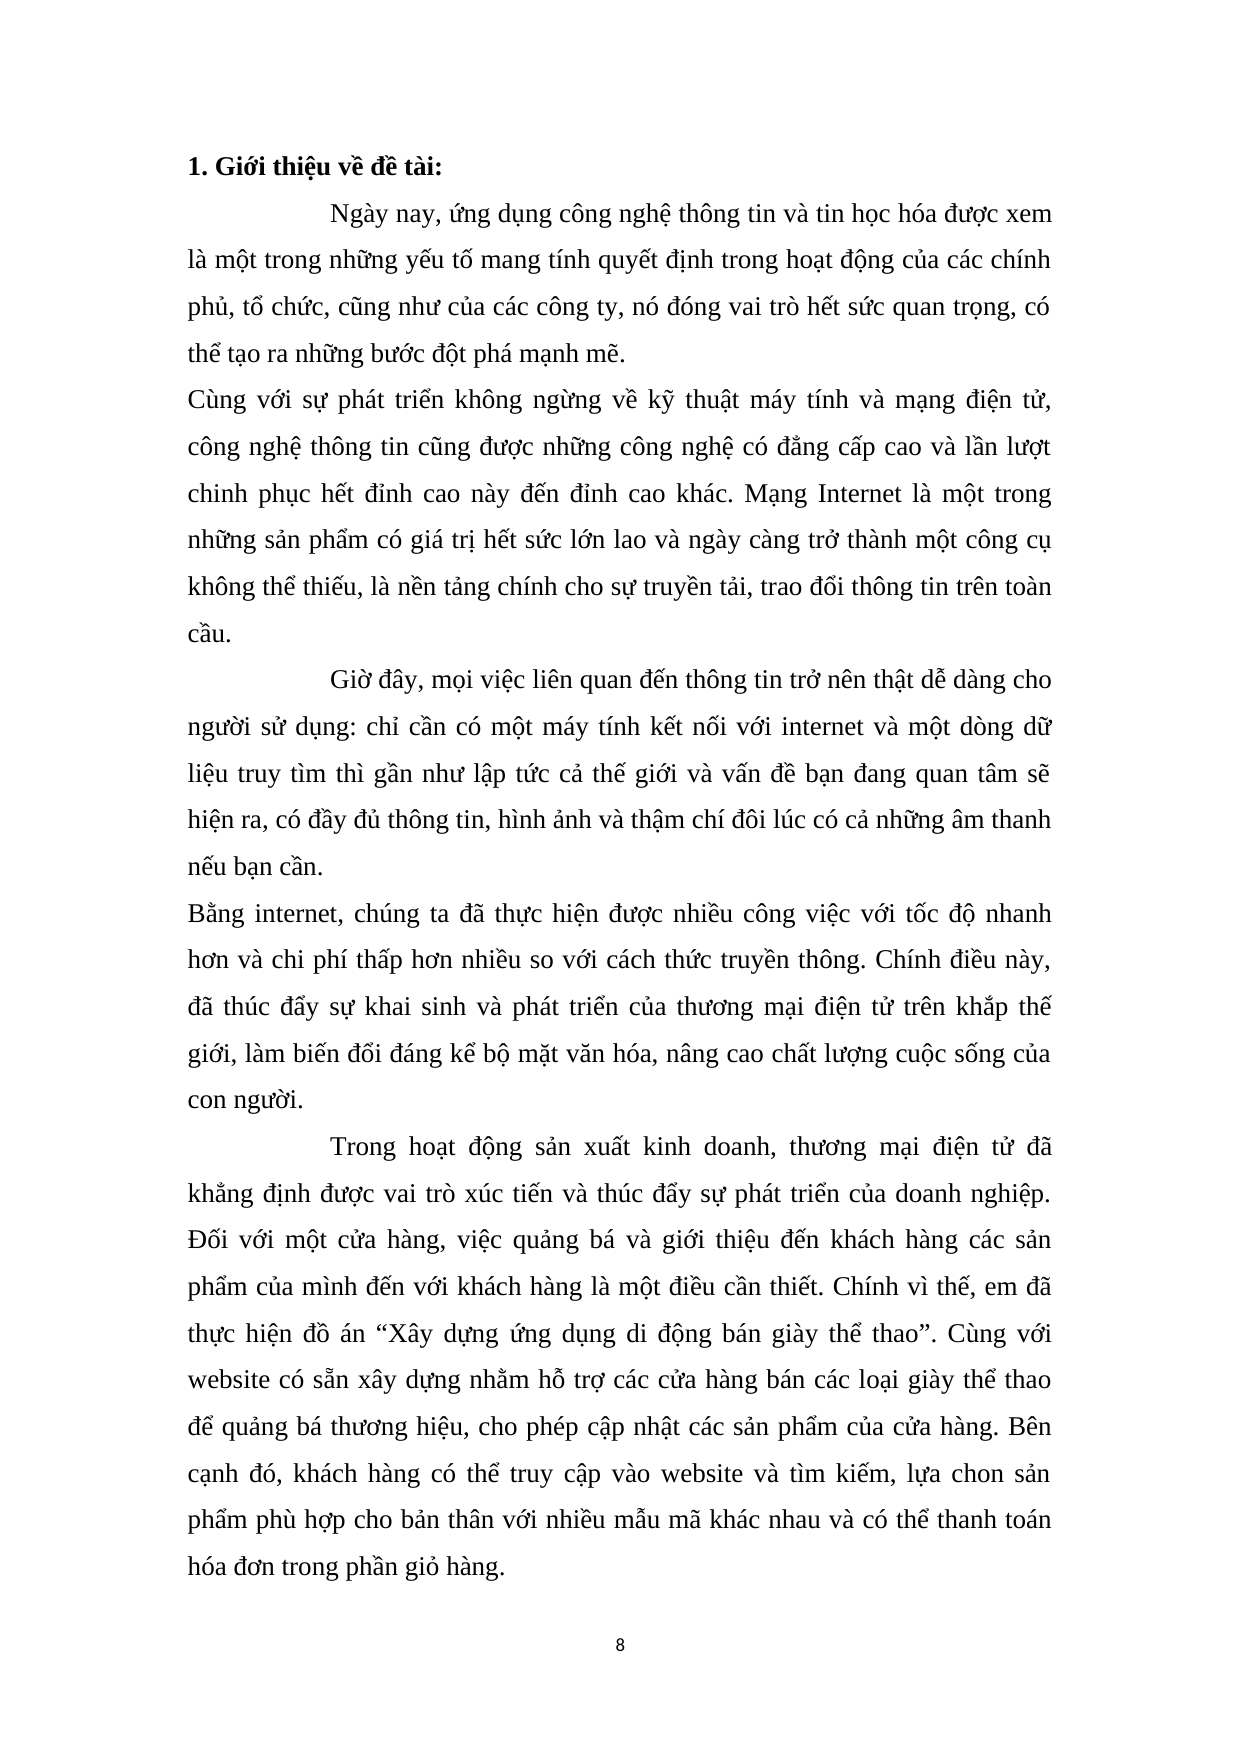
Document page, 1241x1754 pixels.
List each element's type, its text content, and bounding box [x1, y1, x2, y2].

text Bằng internet, chúng ta đã thực hiện được nhiều công việc với tốc độ nhanh hơn và chi phí thấp hơn nhiều so với cách thức truyền thông. Chính điều này, đã thúc đẩy sự khai sinh và phát triển của thương mại điện tử trên khắp thế giới, làm biến đổi đáng kể bộ mặt văn hóa, nâng cao chất lượng cuộc sống của con người. [187, 897, 1053, 1114]
text Giờ đây, mọi việc liên quan đến thông tin trở nên thật dễ dàng cho người sử dụng: chỉ cần có một máy tính kết nối với internet và một dòng dữ liệu truy tìm thì gần như lập tức cả thế giới và vấn đề bạn đang quan tâm sẽ hiện ra, có đầy đủ thông tin, hình ảnh và thậm chí đôi lúc có cả những âm thanh nếu bạn cần. [187, 663, 1053, 881]
list Giới thiệu về đề tài: [187, 150, 1053, 181]
text Ngày nay, ứng dụng công nghệ thông tin và tin học hóa được xem là một trong những yếu tố mang tính quyết định trong hoạt động của các chính phủ, tổ chức, cũng như của các công ty, nó đóng vai trò hết sức quan trọng, có thể tạo ra những bước đột phá mạnh mẽ. [187, 197, 1053, 368]
text Trong hoạt động sản xuất kinh doanh, thương mại điện tử đã khẳng định được vai trò xúc tiến và thúc đẩy sự phát triển của doanh nghiệp. Đối với một cửa hàng, việc quảng bá và giới thiệu đến khách hàng các sản phẩm của mình đến với khách hàng là một điều cần thiết. Chính vì thế, em đã thực hiện đồ án “Xây dựng ứng dụng di động bán giày thể thao”. Cùng với website có sẵn xây dựng nhằm hỗ trợ các cửa hàng bán các loại giày thể thao để quảng bá thương hiệu, cho phép cập nhật các sản phẩm của cửa hàng. Bên cạnh đó, khách hàng có thể truy cập vào website và tìm kiếm, lựa chon sản phẩm phù hợp cho bản thân với nhiều mẫu mã khác nhau và có thể thanh toán hóa đơn trong phần giỏ hàng. [187, 1130, 1053, 1581]
text Cùng với sự phát triển không ngừng về kỹ thuật máy tính và mạng điện tử, công nghệ thông tin cũng được những công nghệ có đẳng cấp cao và lần lượt chinh phục hết đỉnh cao này đến đỉnh cao khác. Mạng Internet là một trong những sản phẩm có giá trị hết sức lớn lao và ngày càng trở thành một công cụ không thể thiếu, là nền tảng chính cho sự truyền tải, trao đổi thông tin trên toàn cầu. [187, 383, 1053, 648]
